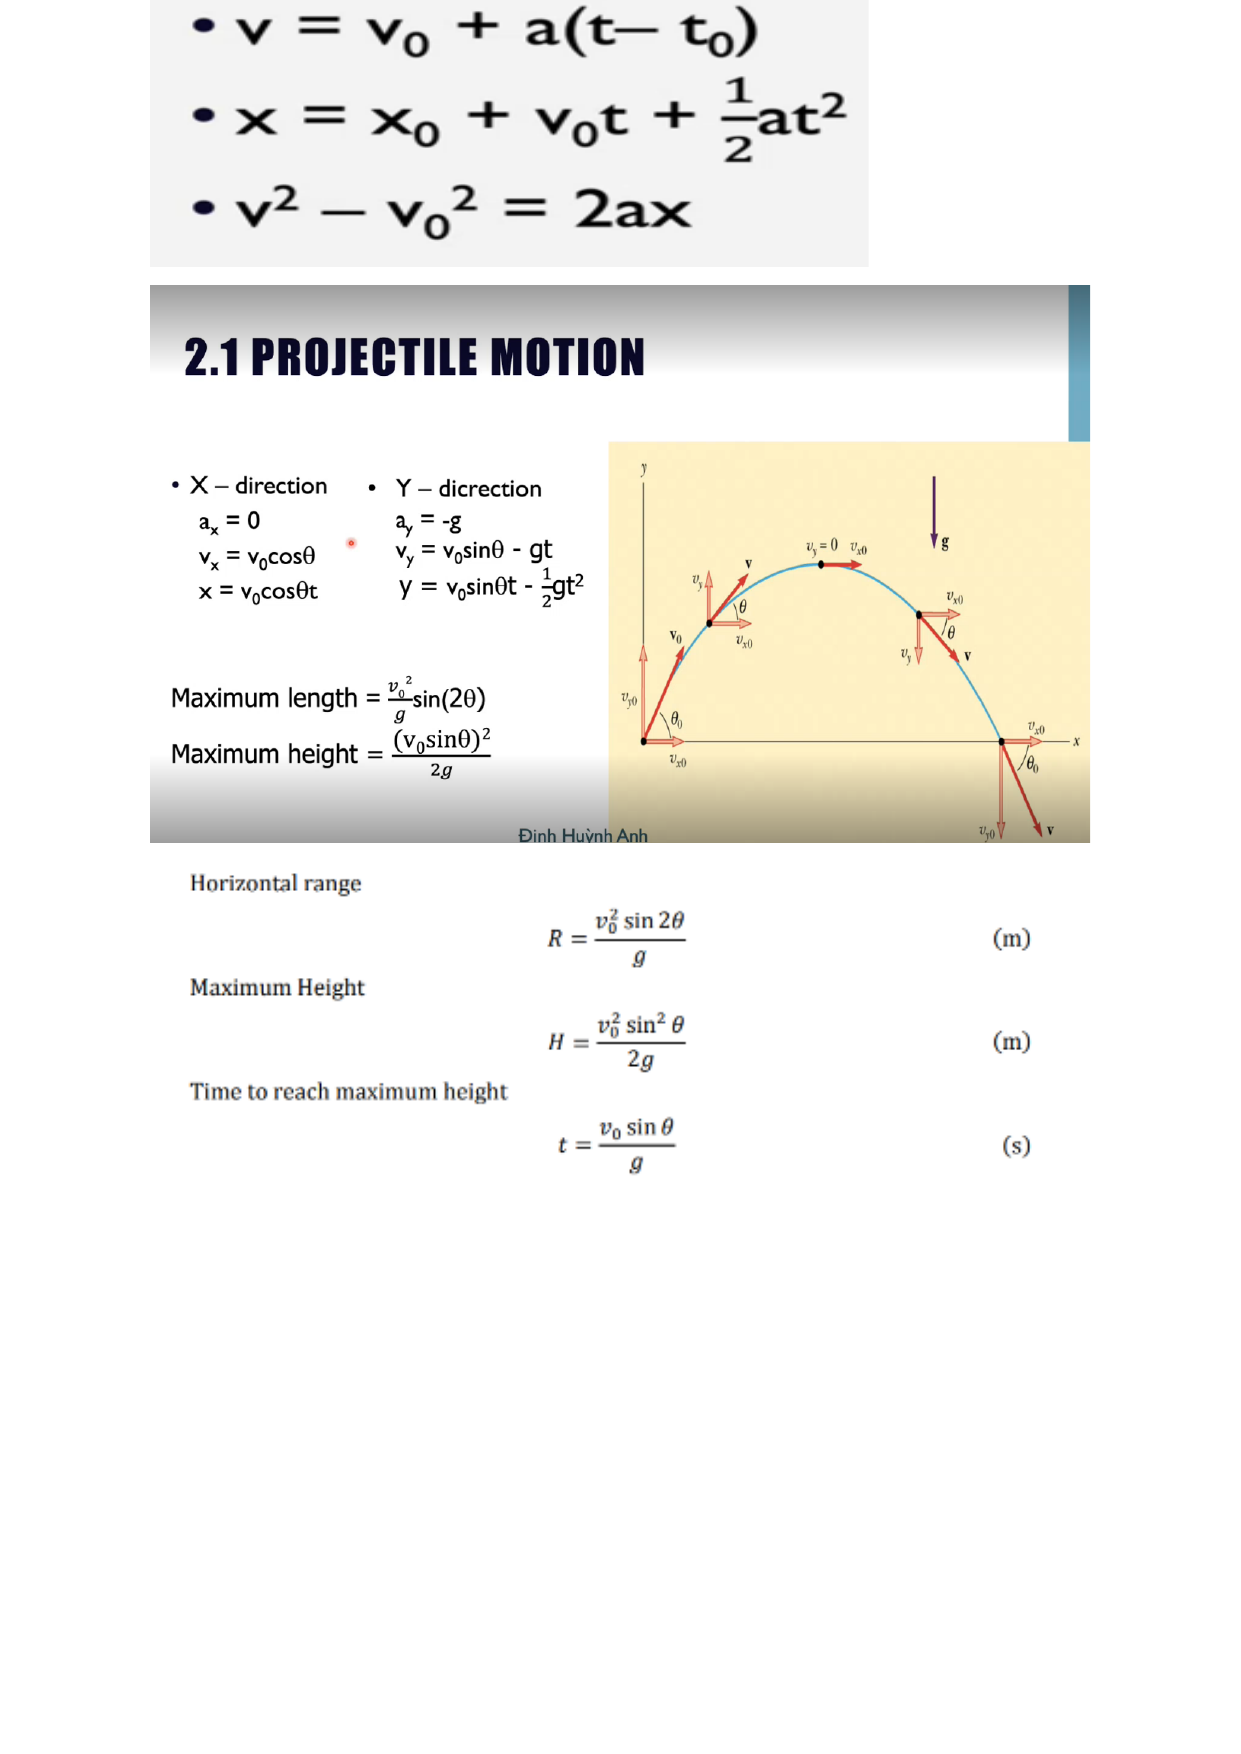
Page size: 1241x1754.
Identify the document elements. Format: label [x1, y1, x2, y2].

picture [150, 285, 1091, 843]
picture [150, 0, 869, 267]
picture [150, 861, 1073, 1196]
